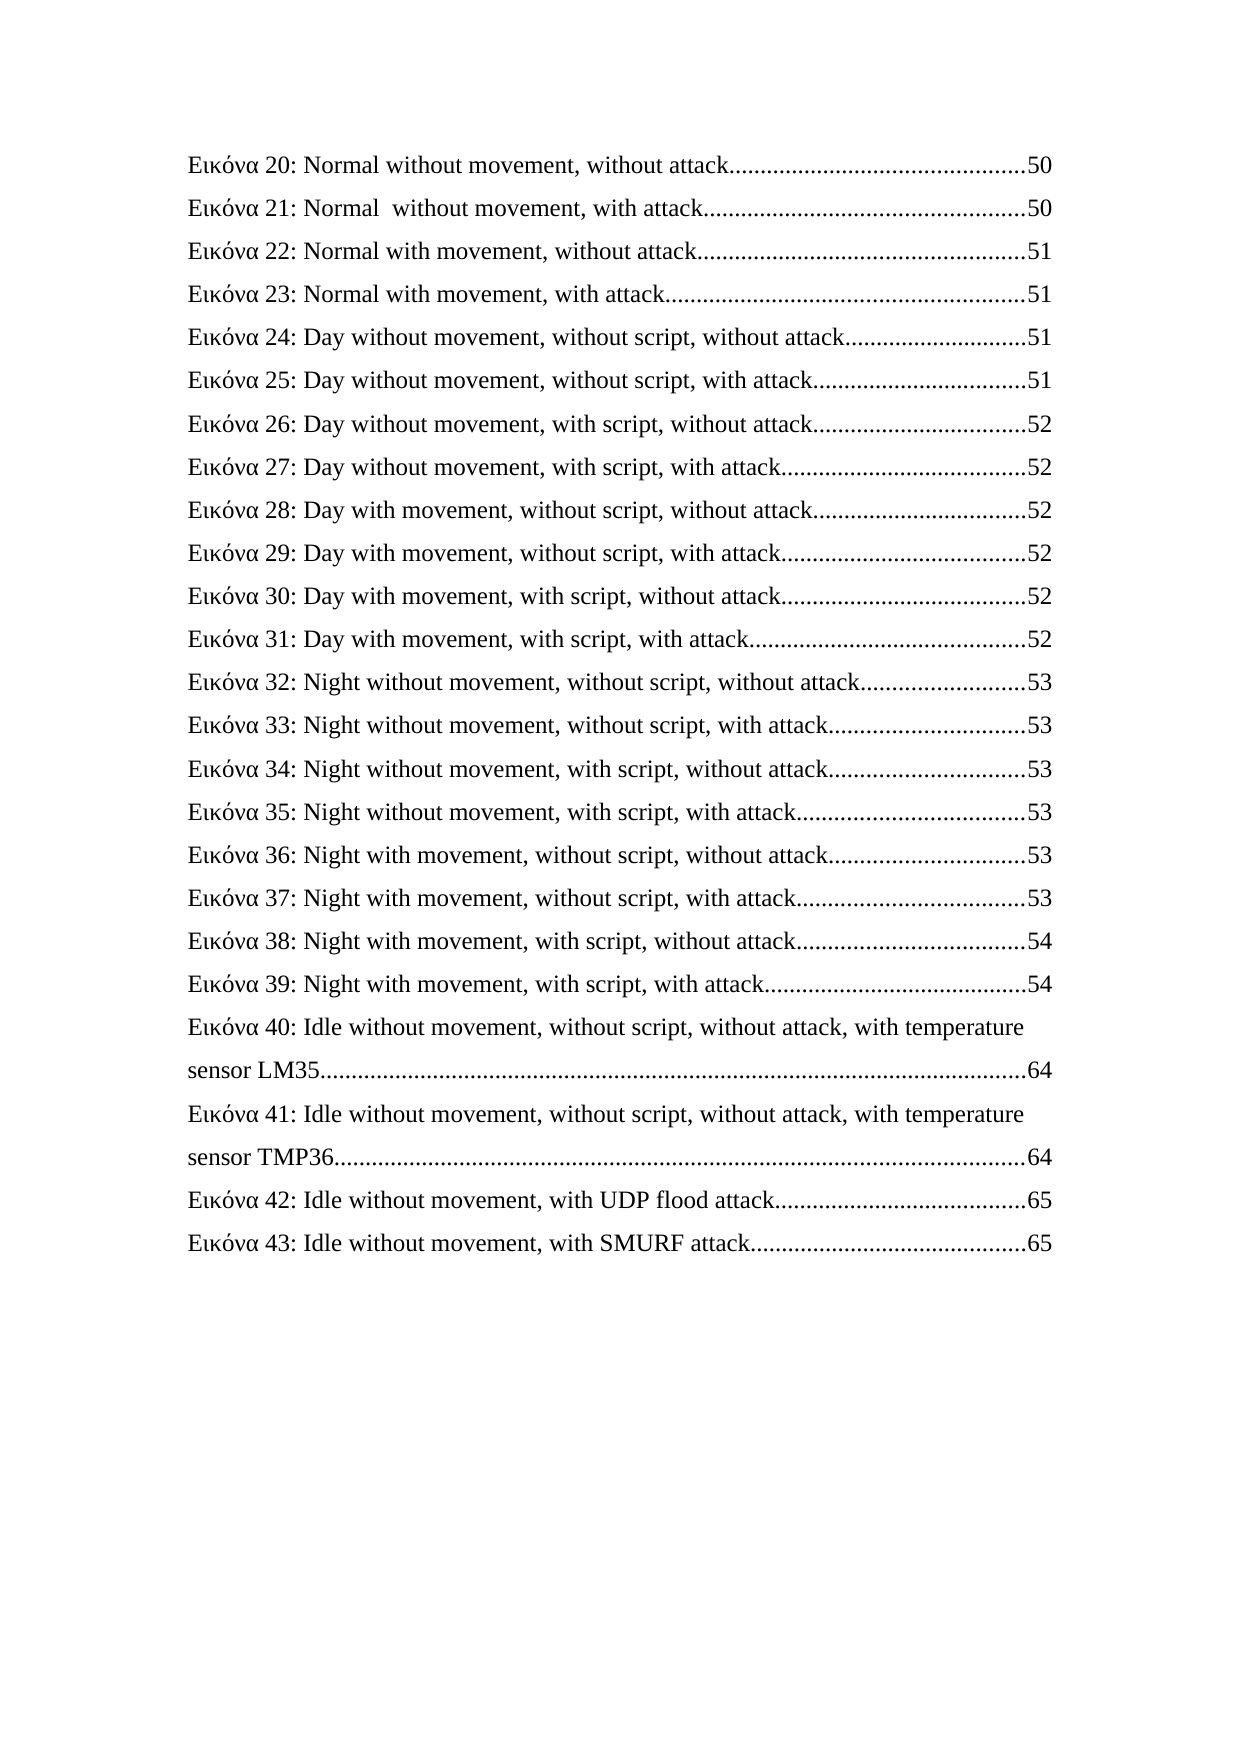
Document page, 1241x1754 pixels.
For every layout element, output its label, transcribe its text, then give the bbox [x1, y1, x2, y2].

text Εικόνα 38: Night with movement, with script, without attack 54 [187, 926, 1053, 955]
text Εικόνα 20: Normal without movement, without attack 50 [187, 150, 1053, 179]
text Εικόνα 29: Day with movement, without script, with attack 52 [187, 538, 1053, 567]
text Εικόνα 35: Night without movement, with script, with attack 53 [187, 797, 1053, 826]
text Εικόνα 25: Day without movement, without script, with attack 51 [187, 366, 1053, 394]
text Εικόνα 39: Night with movement, with script, with attack 54 [187, 969, 1053, 998]
text Εικόνα 41: Idle without movement, without script, without attack, with temperature sensor TMP36 64 [187, 1099, 1053, 1171]
text Εικόνα 24: Day without movement, without script, without attack 51 [187, 322, 1053, 351]
text Εικόνα 32: Night without movement, without script, without attack 53 [187, 667, 1053, 696]
text Εικόνα 34: Night without movement, with script, without attack 53 [187, 754, 1053, 782]
text Εικόνα 43: Idle without movement, with SMURF attack 65 [187, 1228, 1053, 1257]
text Εικόνα 33: Night without movement, without script, with attack 53 [187, 711, 1053, 739]
text Εικόνα 23: Normal with movement, with attack 51 [187, 279, 1053, 308]
text Εικόνα 42: Idle without movement, with UDP flood attack 65 [187, 1185, 1053, 1214]
text Εικόνα 40: Idle without movement, without script, without attack, with temperature sensor LM35 64 [187, 1012, 1053, 1084]
text Εικόνα 26: Day without movement, with script, without attack 52 [187, 409, 1053, 437]
text Εικόνα 27: Day without movement, with script, with attack 52 [187, 452, 1053, 481]
text Εικόνα 31: Day with movement, with script, with attack 52 [187, 624, 1053, 653]
text Εικόνα 36: Night with movement, without script, without attack 53 [187, 840, 1053, 869]
text Εικόνα 37: Night with movement, without script, with attack 53 [187, 883, 1053, 912]
text Εικόνα 22: Normal with movement, without attack 51 [187, 236, 1053, 265]
text Εικόνα 28: Day with movement, without script, without attack 52 [187, 495, 1053, 524]
text Εικόνα 30: Day with movement, with script, without attack 52 [187, 581, 1053, 610]
text Εικόνα 21: Normal without movement, with attack 50 [187, 193, 1053, 222]
